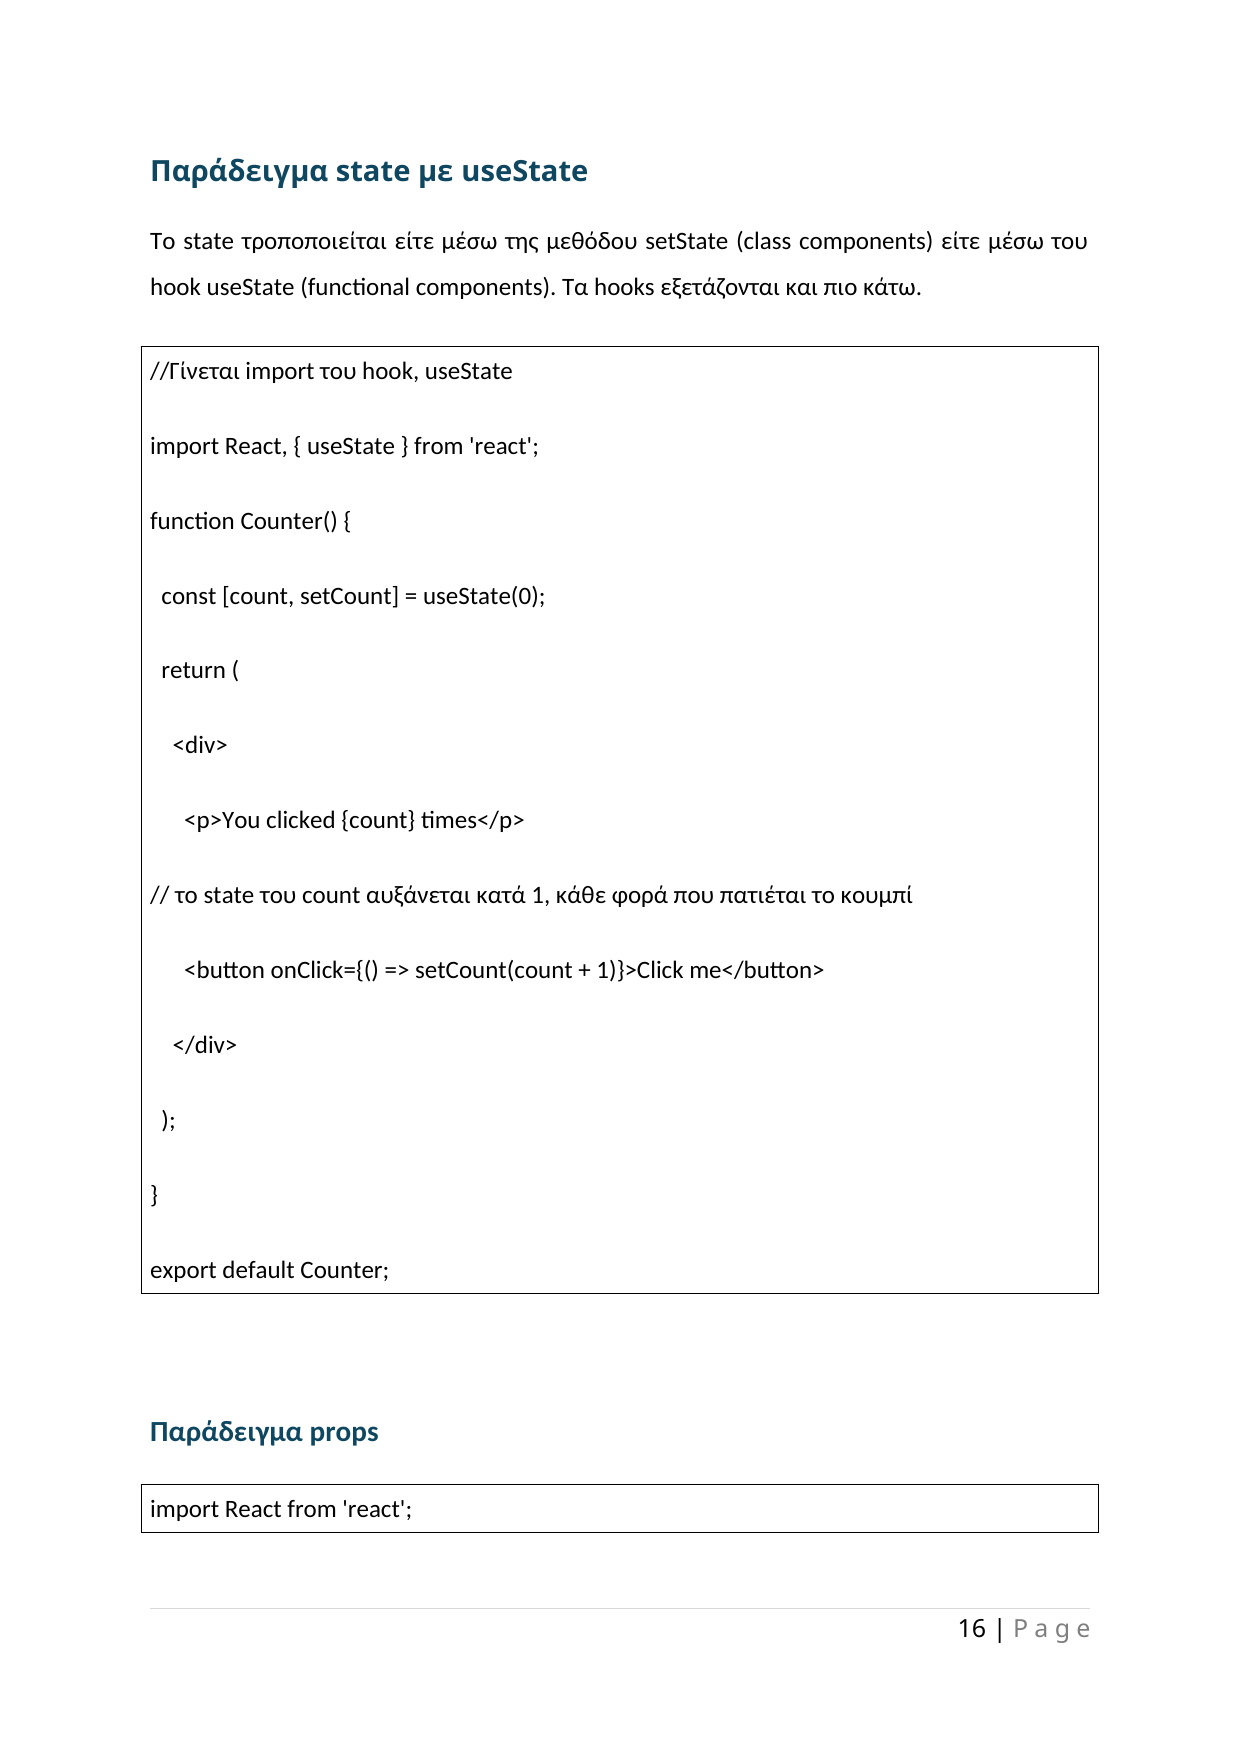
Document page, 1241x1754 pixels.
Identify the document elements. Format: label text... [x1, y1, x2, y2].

text //Γίνεται import του hook, useState [142, 347, 1098, 386]
text <p>You clicked {count} times</p> [142, 795, 1098, 835]
text // το state του count αυξάνεται κατά 1, κάθε φορά που πατιέται το κουμπί [142, 870, 1098, 910]
text function Counter() { [142, 496, 1098, 535]
subtitle Παράδειγμα state με useState [150, 150, 1090, 190]
text import React from 'react'; [142, 1485, 1098, 1532]
text } [142, 1169, 1098, 1209]
text import React, { useState } from 'react'; [142, 421, 1098, 461]
text Το state τροποποιείται είτε μέσω της μεθόδου setState (class components) είτε μέσω του hook useState (functional components). Τα hooks εξετάζονται και πιο κάτω. [150, 225, 1090, 301]
text <button onClick={() => setCount(count + 1)}>Click me</button> [142, 945, 1098, 985]
text </div> [142, 1020, 1098, 1060]
subtitle Παράδειγμα props [150, 1413, 1090, 1449]
text ); [142, 1095, 1098, 1134]
text return ( [142, 645, 1098, 685]
text const [count, setCount] = useState(0); [142, 570, 1098, 610]
text <div> [142, 720, 1098, 760]
text export default Counter; [142, 1244, 1098, 1293]
